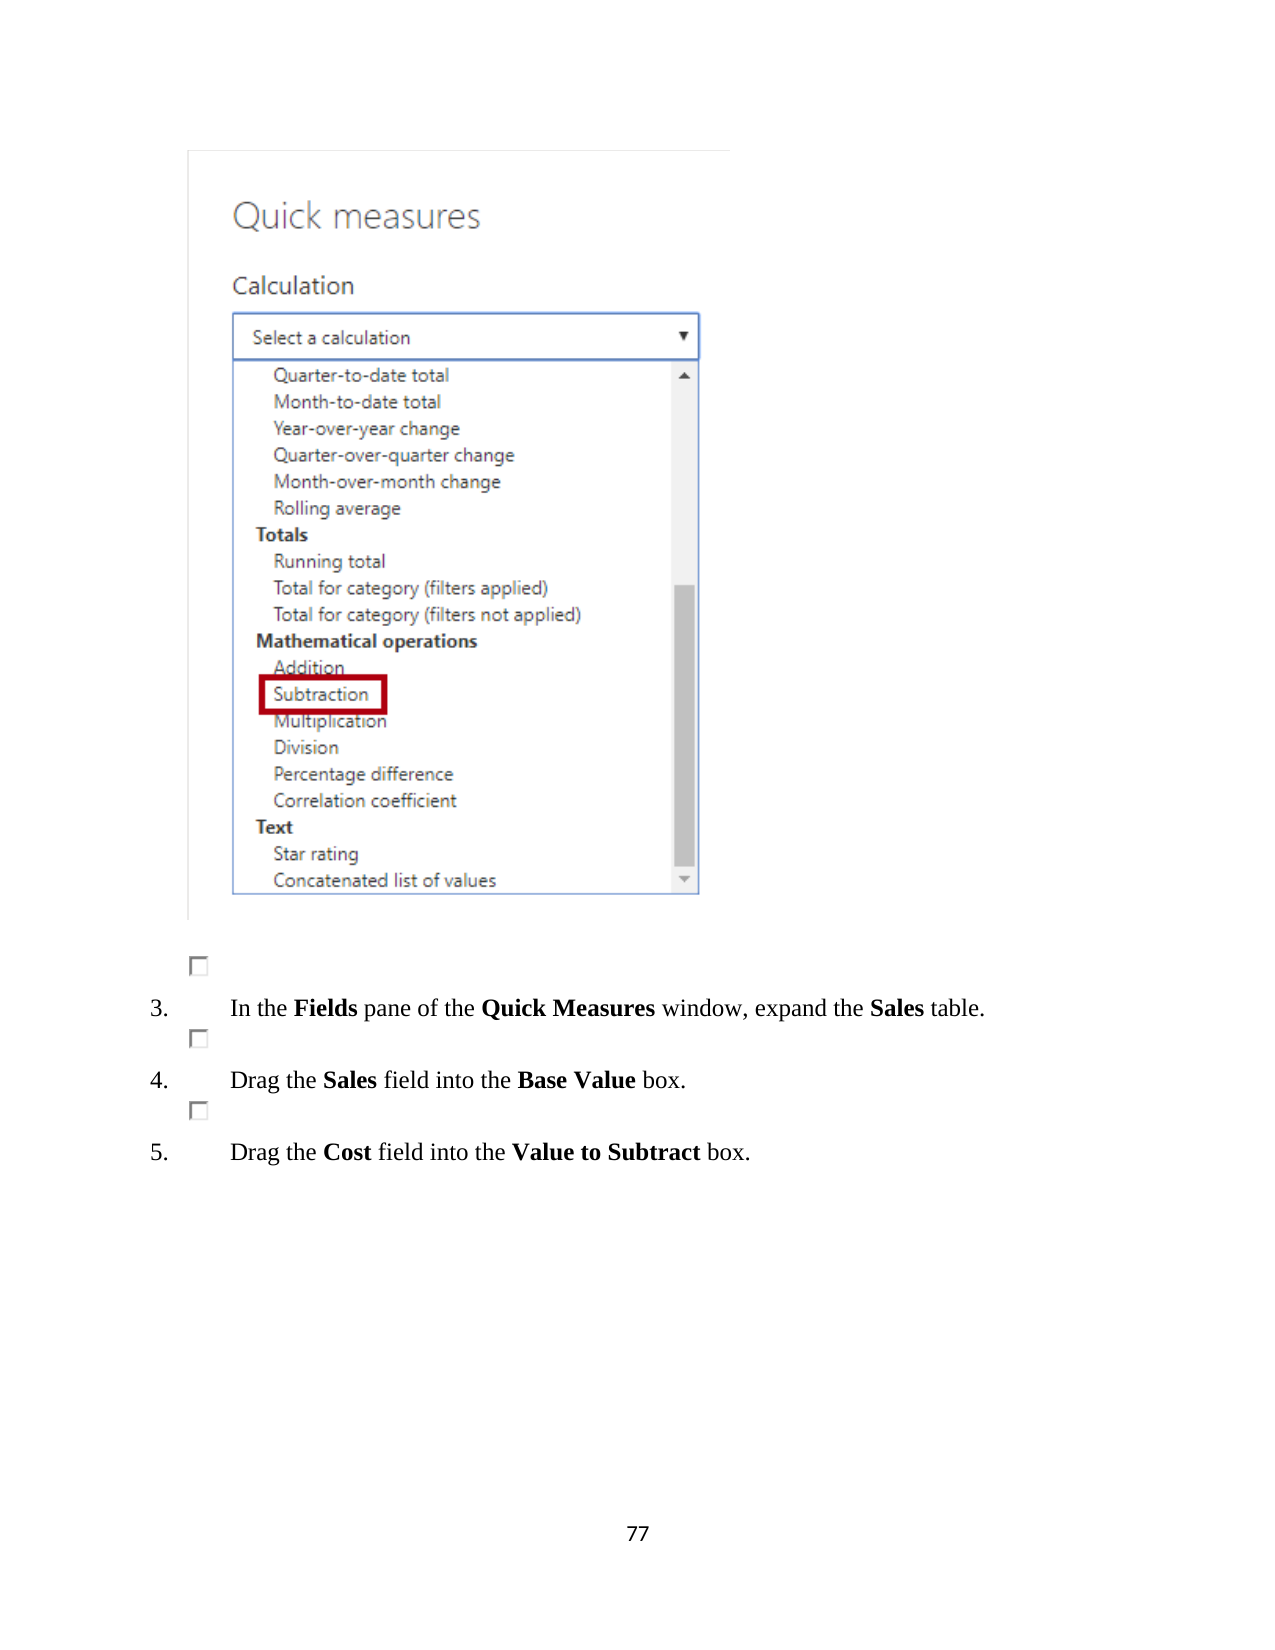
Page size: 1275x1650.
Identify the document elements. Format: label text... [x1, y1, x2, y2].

list Drag the Cost field into the Value to Subtract box. [150, 1093, 1162, 1166]
picture [187, 150, 730, 920]
list Drag the Sales field into the Base Value box. [150, 1021, 1162, 1093]
list In the Fields pane of the Quick Measures window, expand the Sales table. [150, 949, 1162, 1021]
